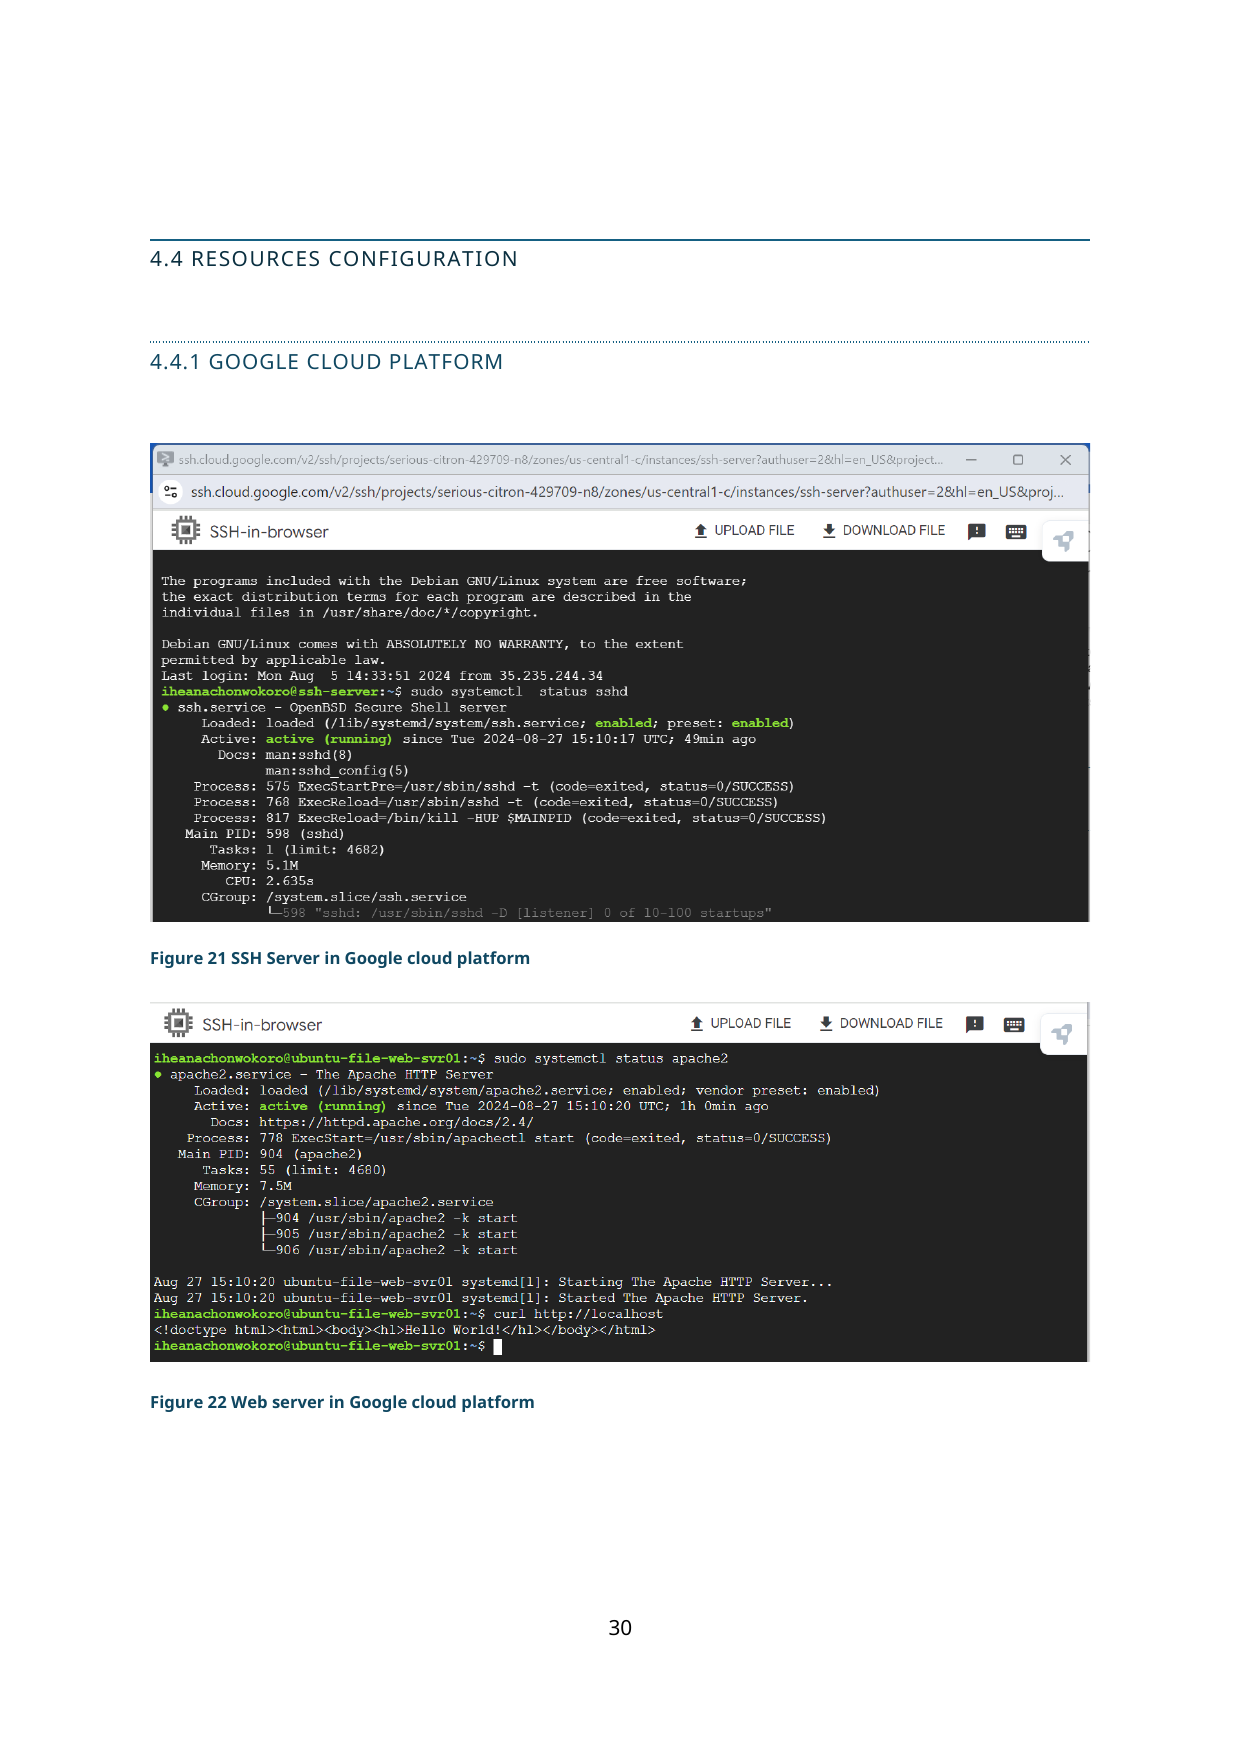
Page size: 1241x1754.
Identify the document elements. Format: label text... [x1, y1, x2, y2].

picture [150, 443, 1091, 922]
picture [150, 1002, 1091, 1362]
subtitle 4.4.1 Google Cloud PLATFORM [150, 341, 1090, 375]
subtitle 4.4 Resources Configuration [150, 241, 1090, 273]
